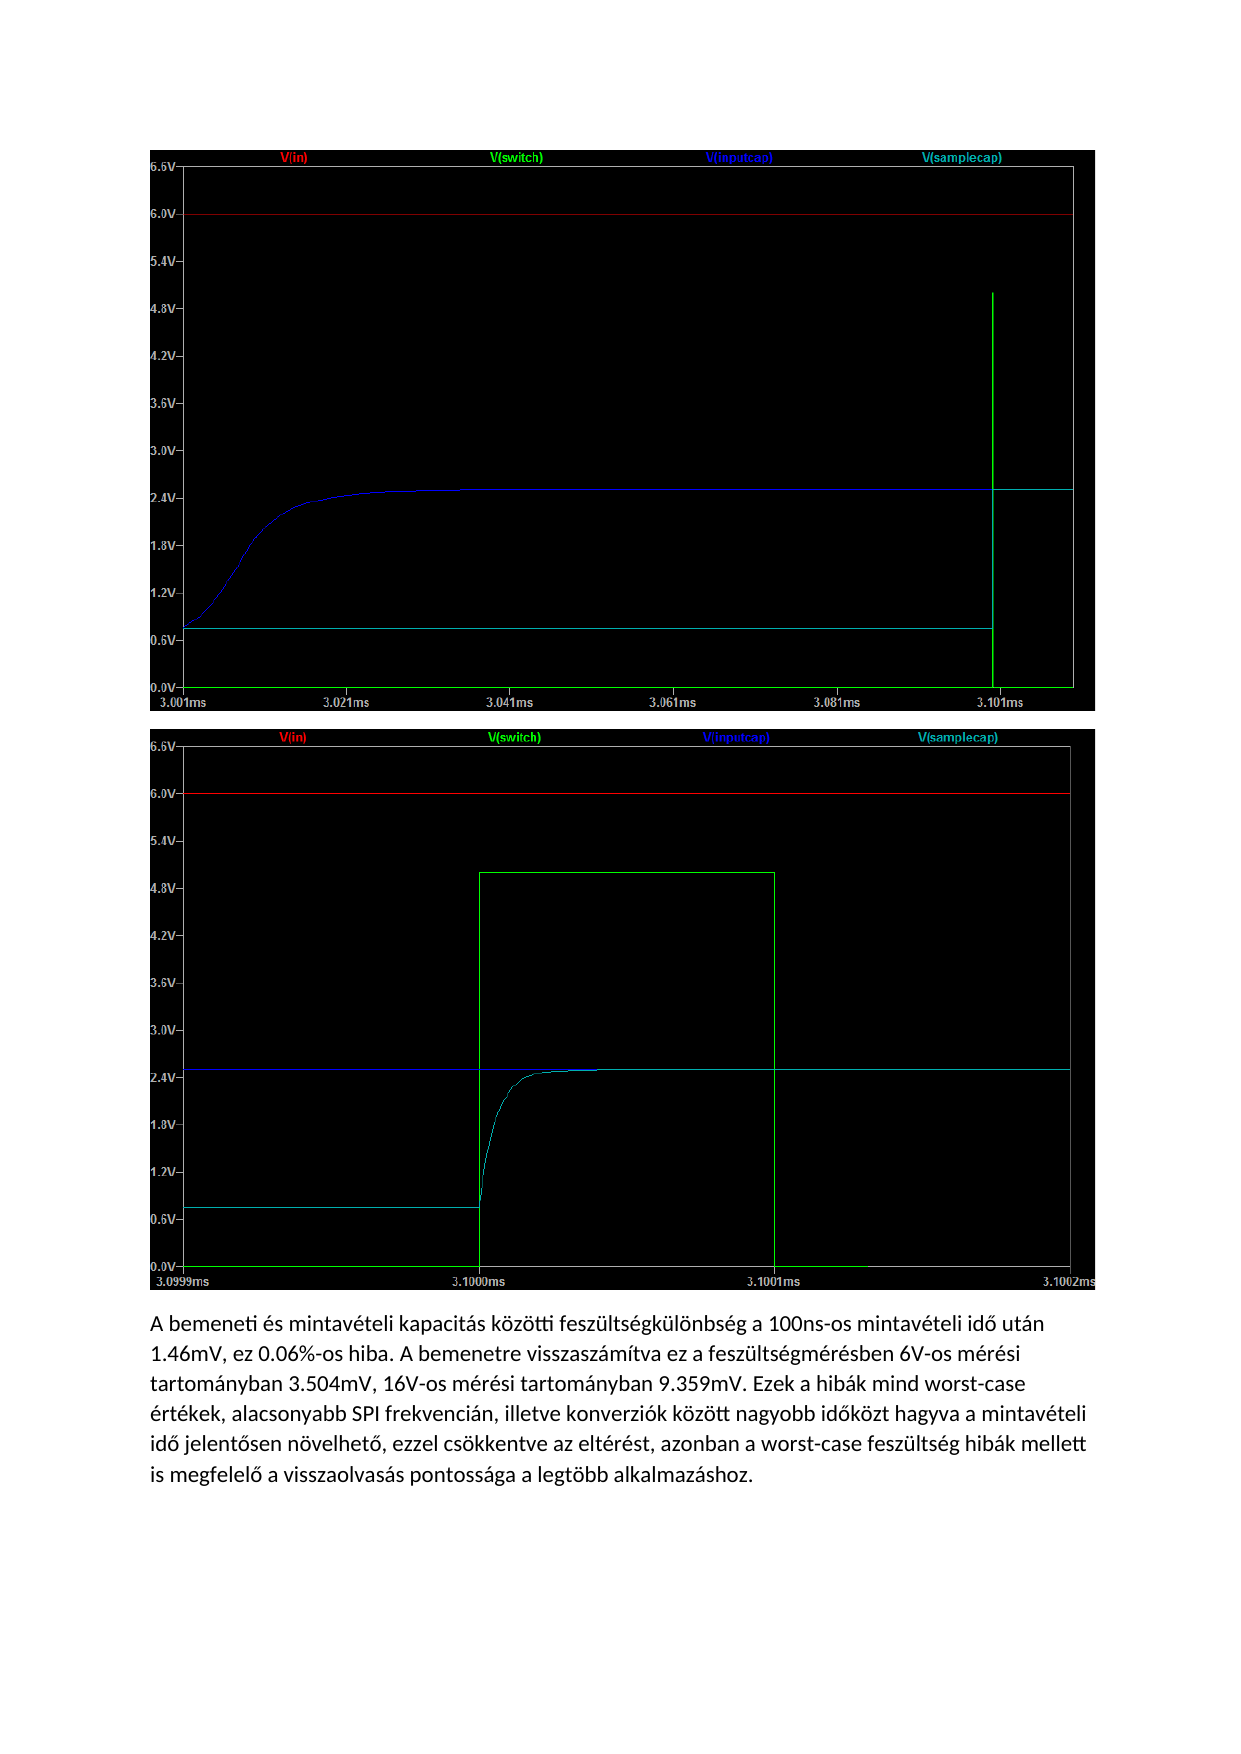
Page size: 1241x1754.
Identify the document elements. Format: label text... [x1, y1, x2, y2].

picture [150, 150, 1096, 711]
text A bemeneti és mintavételi kapacitás közötti feszültségkülönbség a 100ns-os mintavételi idő után 1.46mV, ez 0.06%-os hiba. A bemenetre visszaszámítva ez a feszültségmérésben 6V-os mérési tartományban 3.504mV, 16V-os mérési tartományban 9.359mV. Ezek a hibák mind worst-case értékek, alacsonyabb SPI frekvencián, illetve konverziók között nagyobb időközt hagyva a mintavételi idő jelentősen növelhető, ezzel csökkentve az eltérést, azonban a worst-case feszültség hibák mellett is megfelelő a visszaolvasás pontossága a legtöbb alkalmazáshoz. [150, 1309, 1090, 1488]
picture [150, 729, 1096, 1290]
